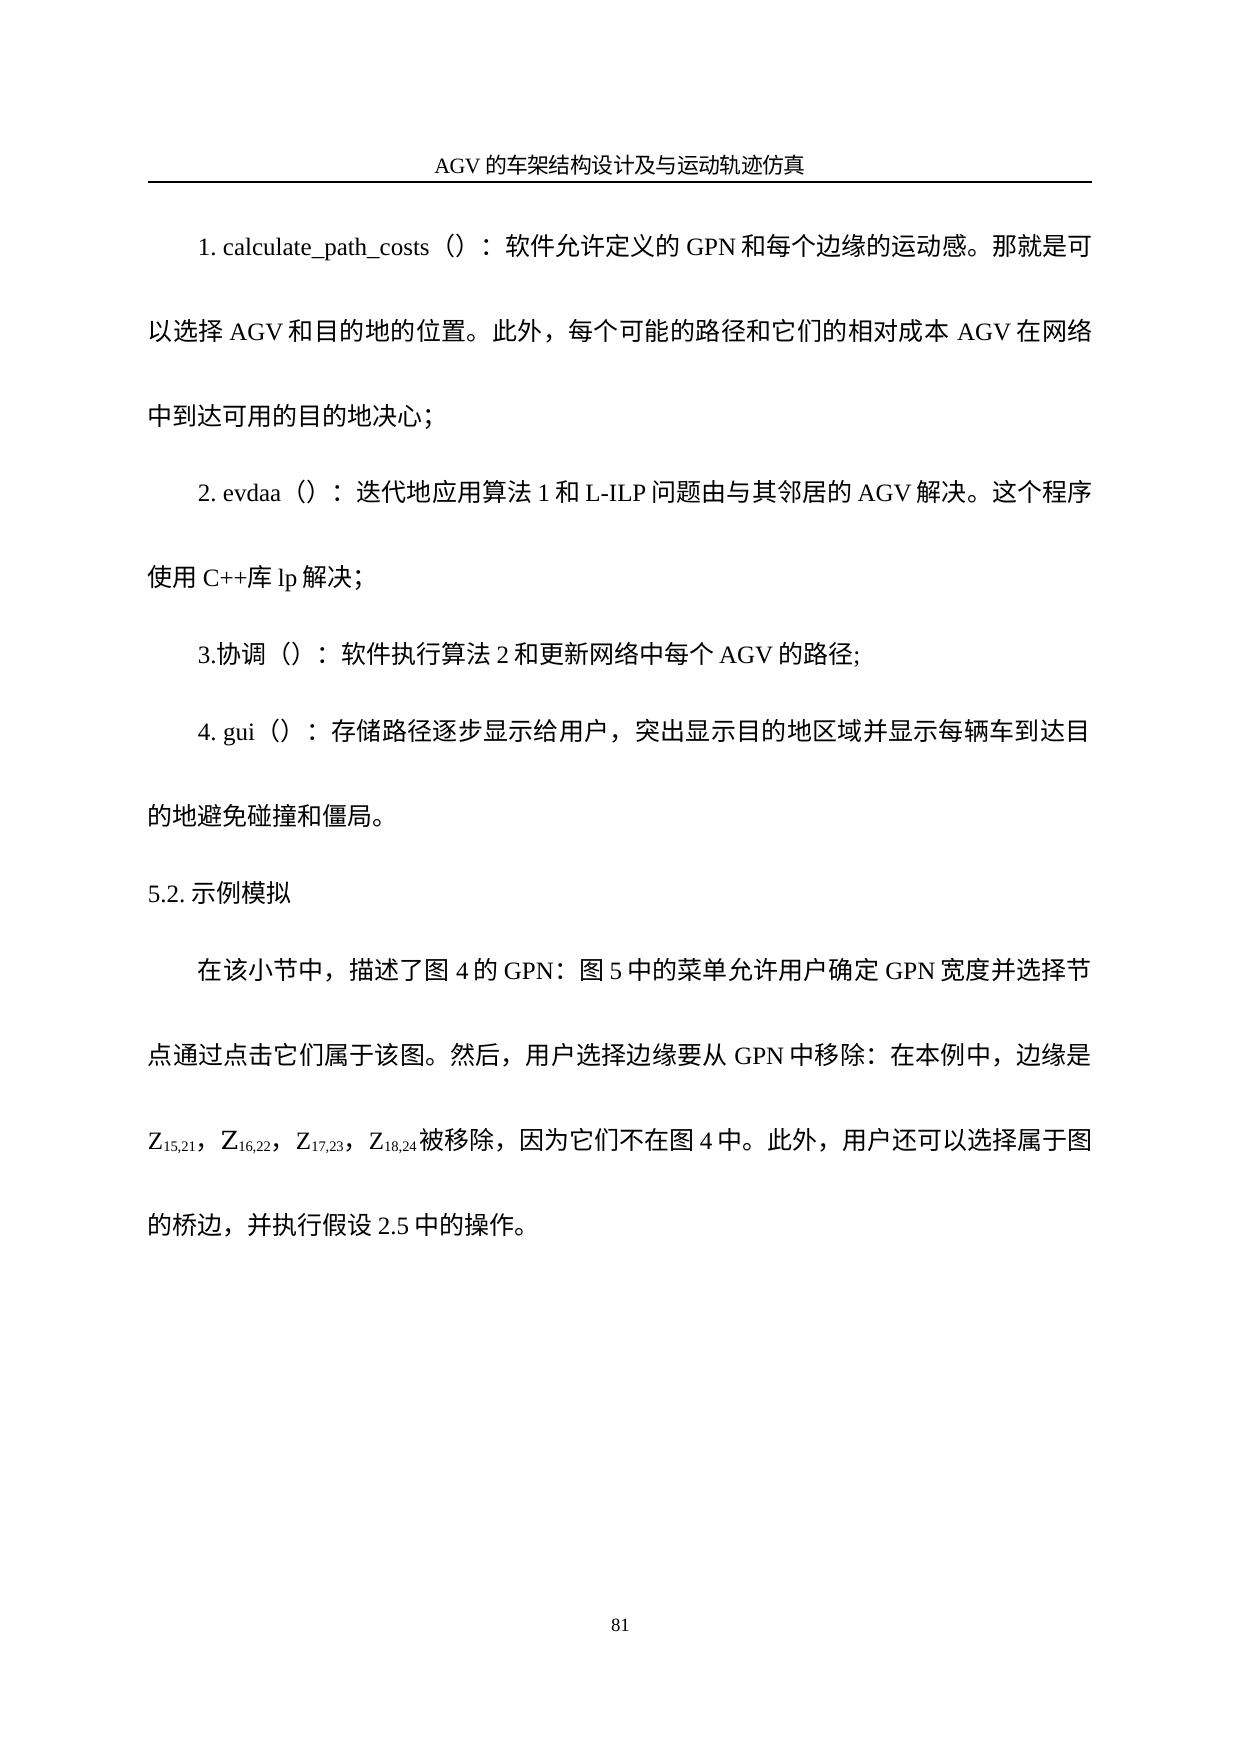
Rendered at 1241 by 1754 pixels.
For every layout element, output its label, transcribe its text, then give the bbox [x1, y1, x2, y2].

text 5.2. 示例模拟 [148, 858, 1092, 926]
text 在该小节中，描述了图4的GPN：图5中的菜单允许用户确定GPN宽度并选择节点通过点击它们属于该图。然后，用户选择边缘要从GPN中移除：在本例中，边缘是Z15,21，Z16,22，Z17,23，Z18,24被移除，因为它们不在图4中。此外，用户还可以选择属于图的桥边，并执行假设2.5中的操作。 [148, 935, 1092, 1257]
text 4. gui（）：存储路径逐步显示给用户，突出显示目的地区域并显示每辆车到达目的地避免碰撞和僵局。 [148, 696, 1092, 849]
text 1. calculate_path_costs（）：软件允许定义的GPN和每个边缘的运动感。那就是可以选择AGV和目的地的位置。此外，每个可能的路径和它们的相对成本AGV在网络中到达可用的目的地决心； [148, 210, 1092, 448]
text 2. evdaa（）：迭代地应用算法1和L-ILP问题由与其邻居的AGV解决。这个程序使用C++库lp解决； [148, 457, 1092, 610]
text 3.协调（）：软件执行算法2和更新网络中每个AGV的路径; [148, 619, 1092, 687]
